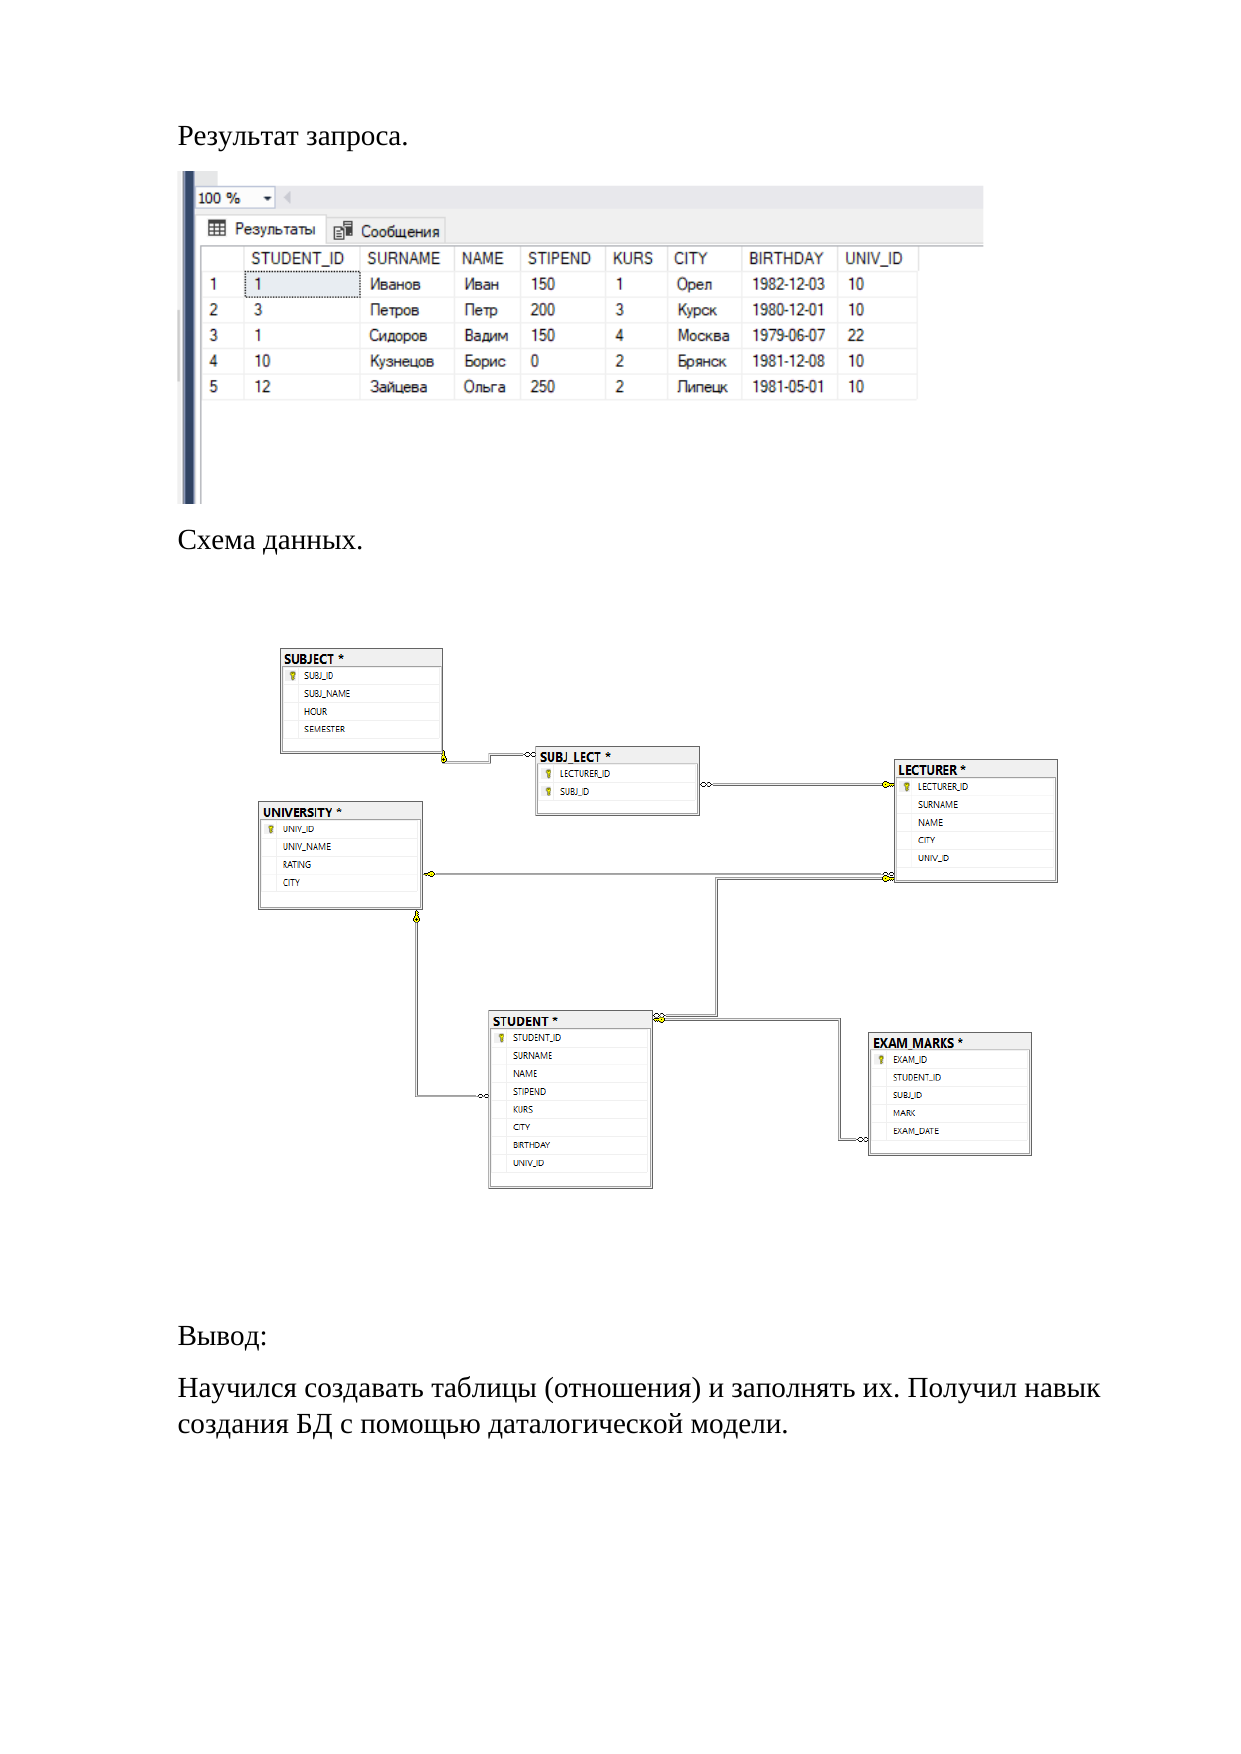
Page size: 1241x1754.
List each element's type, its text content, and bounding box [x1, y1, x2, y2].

picture [177, 171, 984, 504]
text Научился создавать таблицы (отношения) и заполнять их. Получил навык создания БД с помощью даталогической модели. [177, 1371, 1152, 1440]
text Вывод: [177, 1318, 1152, 1351]
text Результат запроса. [177, 118, 1152, 152]
text Схема данных. [177, 522, 1152, 556]
picture [177, 575, 1144, 1299]
